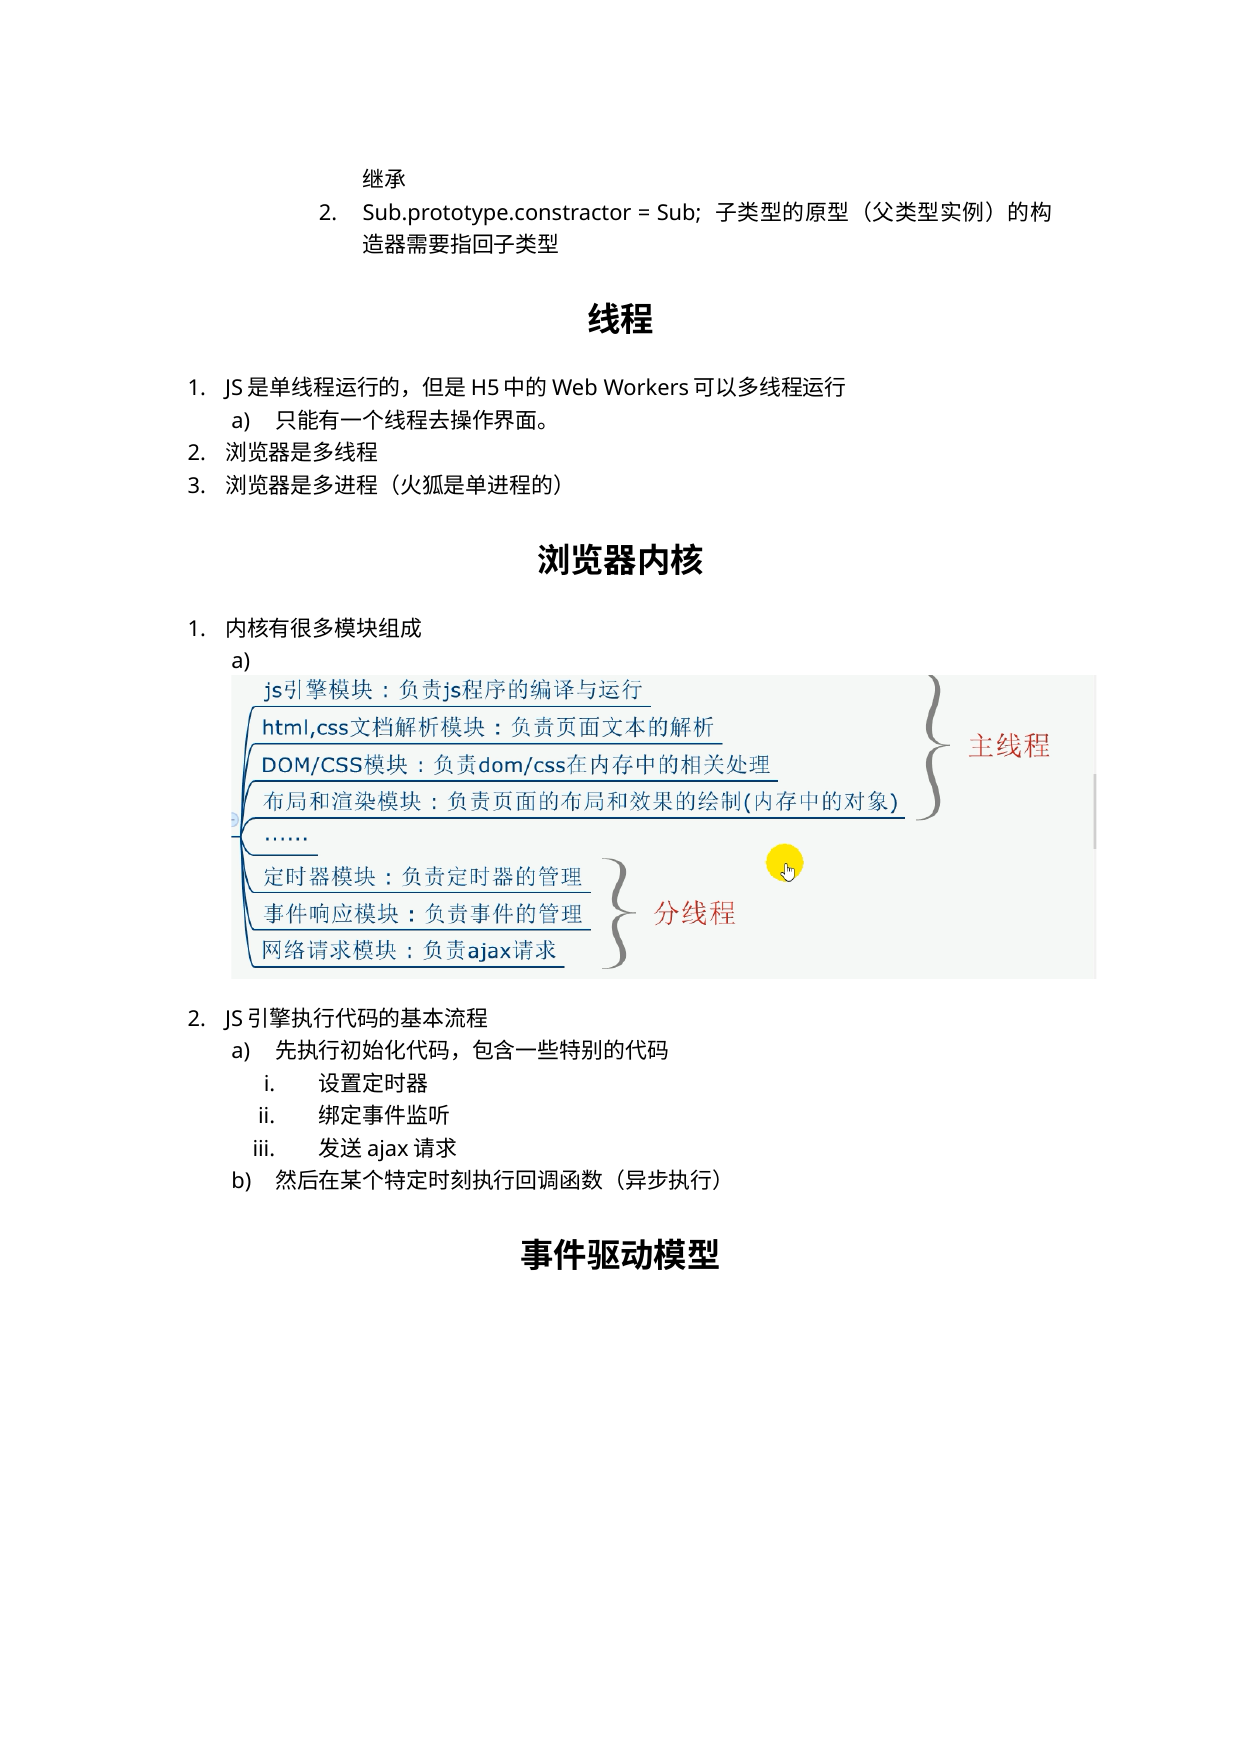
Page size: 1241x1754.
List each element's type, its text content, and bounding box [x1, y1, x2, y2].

list JS引擎执行代码的基本流程 [187, 1001, 1053, 1033]
list 浏览器是多线程 [187, 435, 1053, 468]
subtitle 线程 [187, 284, 1053, 349]
list 设置定时器 [275, 1066, 1053, 1098]
subtitle 浏览器内核 [187, 525, 1053, 590]
list 发送ajax请求 [275, 1131, 1053, 1163]
list 内核有很多模块组成 [187, 611, 1053, 643]
list JS是单线程运行的，但是H5中的Web Workers可以多线程运行 [187, 370, 1053, 403]
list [319, 162, 1053, 194]
picture [231, 675, 1097, 979]
list 只能有一个线程去操作界面。 [231, 403, 1053, 435]
list 浏览器是多进程（火狐是单进程的） [187, 468, 1053, 500]
list Sub.prototype.constractor = Sub; 子类型的原型（父类型实例）的构造器需要指回子类型 [319, 194, 1053, 259]
list 先执行初始化代码，包含一些特别的代码 [231, 1033, 1053, 1066]
list 绑定事件监听 [275, 1098, 1053, 1131]
subtitle 事件驱动模型 [187, 1221, 1053, 1286]
list 然后在某个特定时刻执行回调函数（异步执行） [231, 1163, 1053, 1196]
